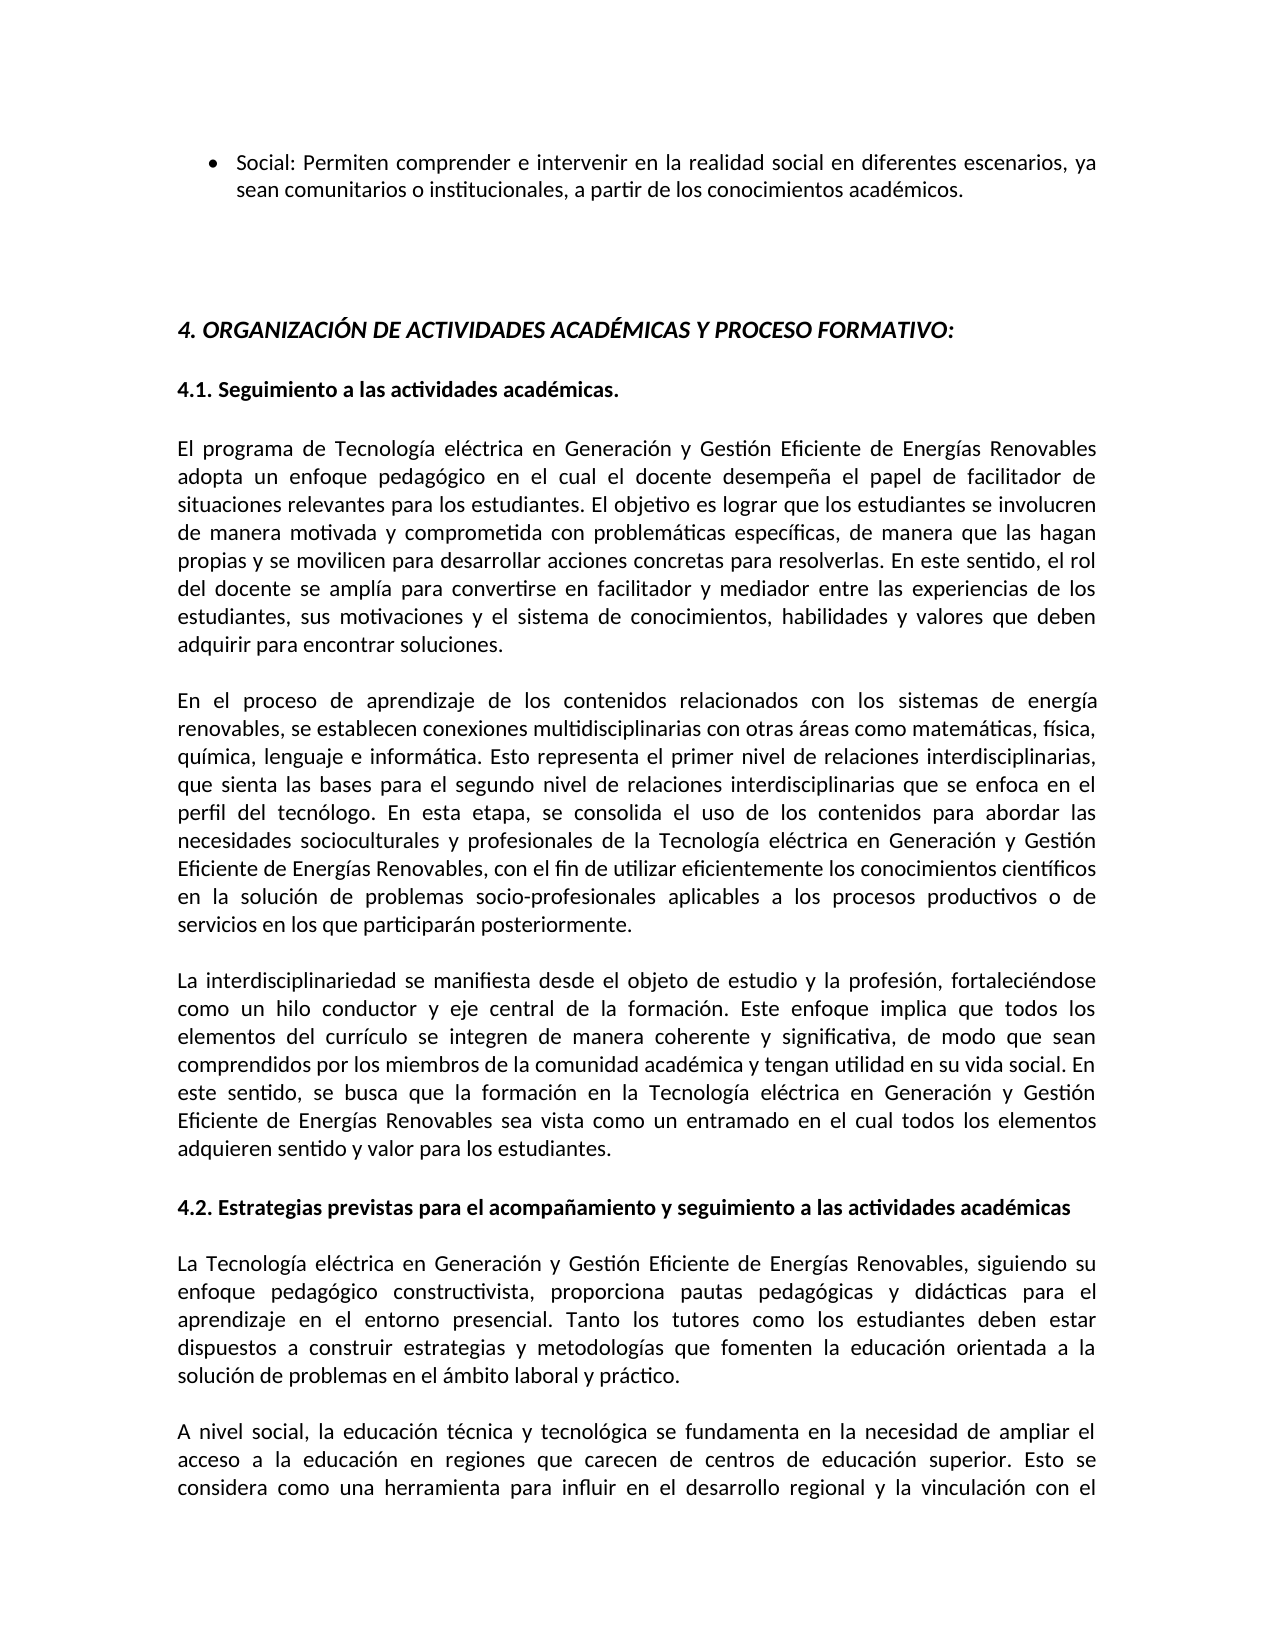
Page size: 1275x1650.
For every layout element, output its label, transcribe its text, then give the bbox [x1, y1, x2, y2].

list Social: Permiten comprender e intervenir en la realidad social en diferentes escenarios, ya sean comunitarios o institucionales, a partir de los conocimientos académicos. [207, 148, 1098, 204]
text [177, 1417, 1098, 1501]
text 4.1. Seguimiento a las actividades académicas. [177, 375, 1098, 403]
text La interdisciplinariedad se manifiesta desde el objeto de estudio y la profesión, fortaleciéndose como un hilo conductor y eje central de la formación. Este enfoque implica que todos los elementos del currículo se integren de manera coherente y significativa, de modo que sean comprendidos por los miembros de la comunidad académica y tengan utilidad en su vida social. En este sentido, se busca que la formación en la Tecnología eléctrica en Generación y Gestión Eficiente de Energías Renovables sea vista como un entramado en el cual todos los elementos adquieren sentido y valor para los estudiantes. [177, 966, 1098, 1162]
text El programa de Tecnología eléctrica en Generación y Gestión Eficiente de Energías Renovables adopta un enfoque pedagógico en el cual el docente desempeña el papel de facilitador de situaciones relevantes para los estudiantes. El objetivo es lograr que los estudiantes se involucren de manera motivada y comprometida con problemáticas específicas, de manera que las hagan propias y se movilicen para desarrollar acciones concretas para resolverlas. En este sentido, el rol del docente se amplía para convertirse en facilitador y mediador entre las experiencias de los estudiantes, sus motivaciones y el sistema de conocimientos, habilidades y valores que deben adquirir para encontrar soluciones. [177, 434, 1098, 658]
text La Tecnología eléctrica en Generación y Gestión Eficiente de Energías Renovables, siguiendo su enfoque pedagógico constructivista, proporciona pautas pedagógicas y didácticas para el aprendizaje en el entorno presencial. Tanto los tutores como los estudiantes deben estar dispuestos a construir estrategias y metodologías que fomenten la educación orientada a la solución de problemas en el ámbito laboral y práctico. [177, 1249, 1098, 1389]
text 4.2. Estrategias previstas para el acompañamiento y seguimiento a las actividades académicas [177, 1193, 1098, 1221]
text 4. ORGANIZACIÓN DE ACTIVIDADES ACADÉMICAS Y PROCESO FORMATIVO: [177, 314, 1098, 345]
text En el proceso de aprendizaje de los contenidos relacionados con los sistemas de energía renovables, se establecen conexiones multidisciplinarias con otras áreas como matemáticas, física, química, lenguaje e informática. Esto representa el primer nivel de relaciones interdisciplinarias, que sienta las bases para el segundo nivel de relaciones interdisciplinarias que se enfoca en el perfil del tecnólogo. En esta etapa, se consolida el uso de los contenidos para abordar las necesidades socioculturales y profesionales de la Tecnología eléctrica en Generación y Gestión Eficiente de Energías Renovables, con el fin de utilizar eficientemente los conocimientos científicos en la solución de problemas socio-profesionales aplicables a los procesos productivos o de servicios en los que participarán posteriormente. [177, 686, 1098, 938]
